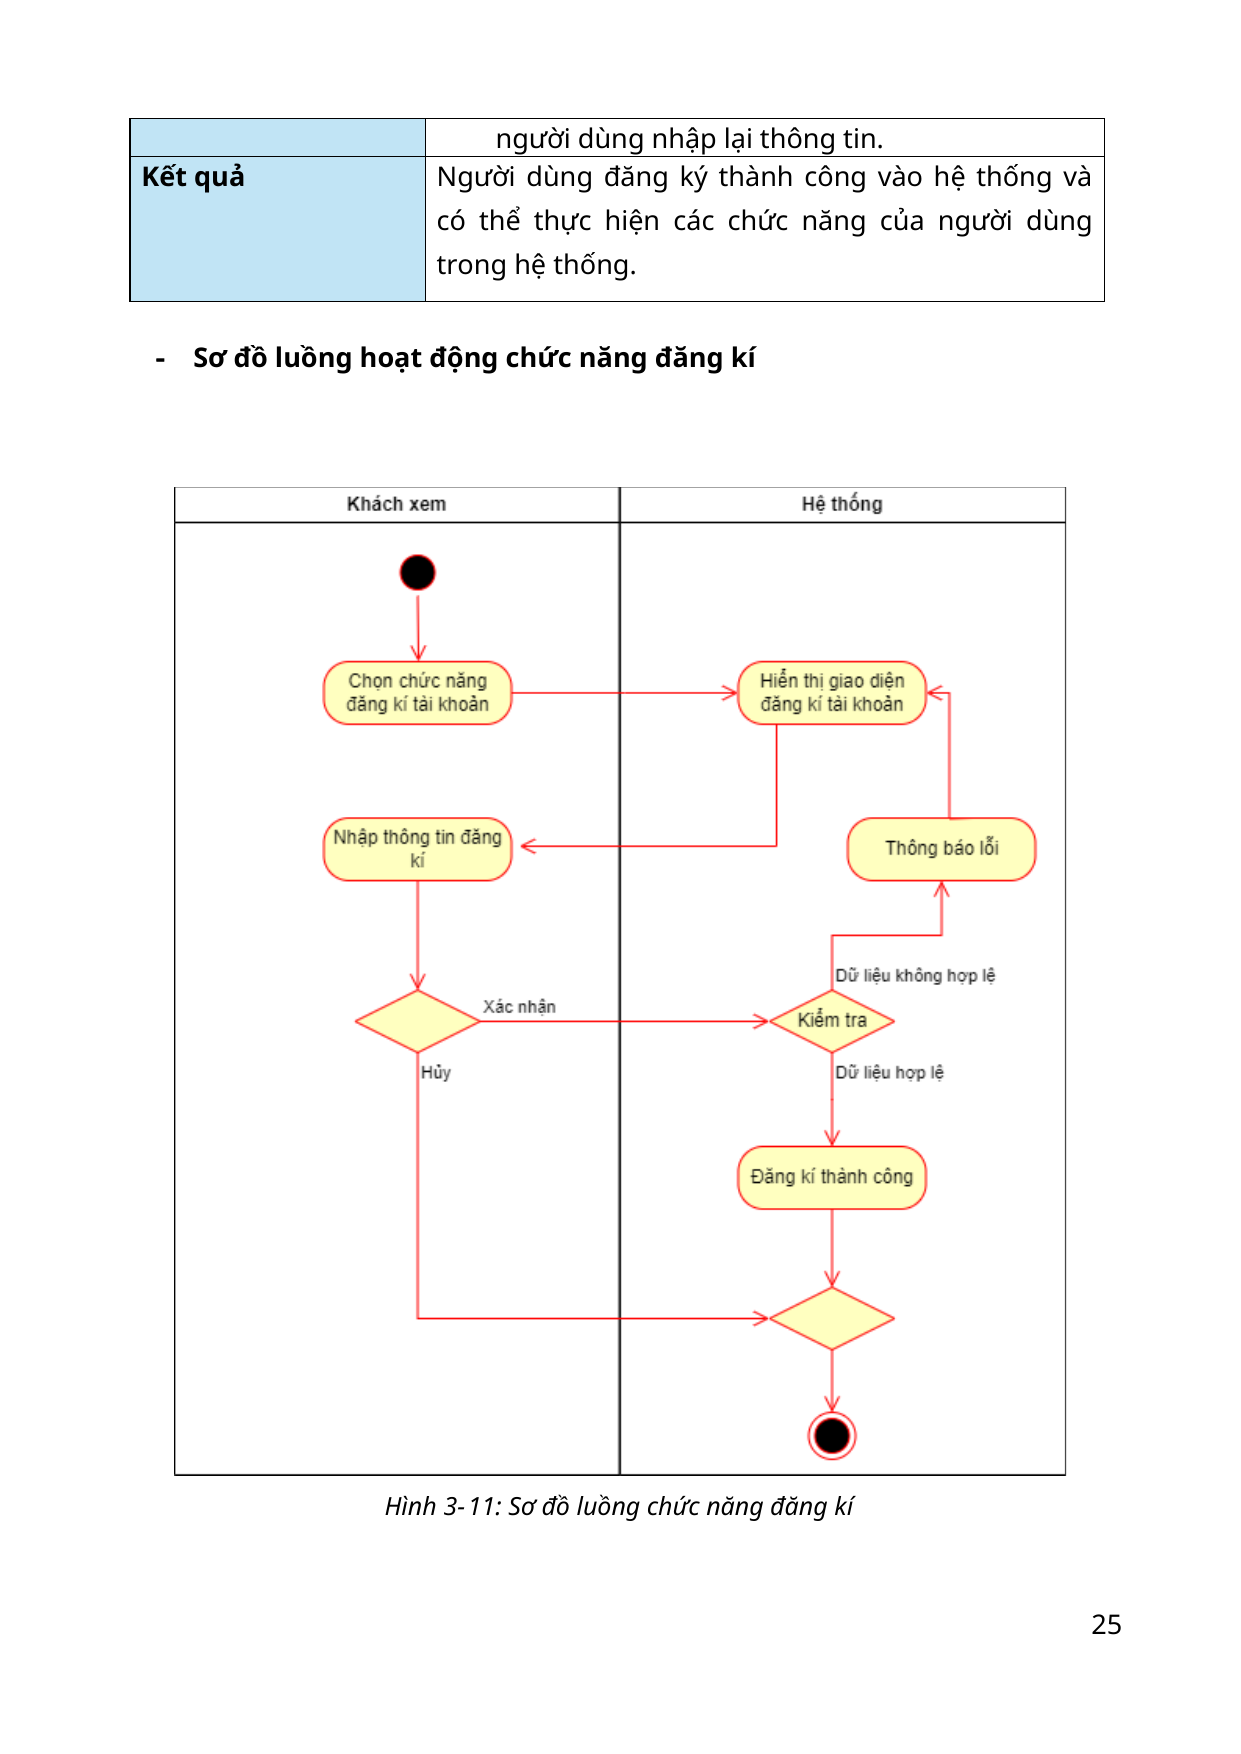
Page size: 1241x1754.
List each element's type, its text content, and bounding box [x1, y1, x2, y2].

table_cell Kết quả [131, 157, 425, 301]
picture [174, 487, 1067, 1476]
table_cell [426, 119, 1104, 156]
table_cell Người dùng đăng ký thành công vào hệ thống và có thể thực hiện các chức năng của người dùng trong hệ thống. [426, 157, 1104, 301]
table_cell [131, 119, 425, 156]
list Sơ đồ luồng hoạt động chức năng đăng kí [156, 339, 1122, 376]
